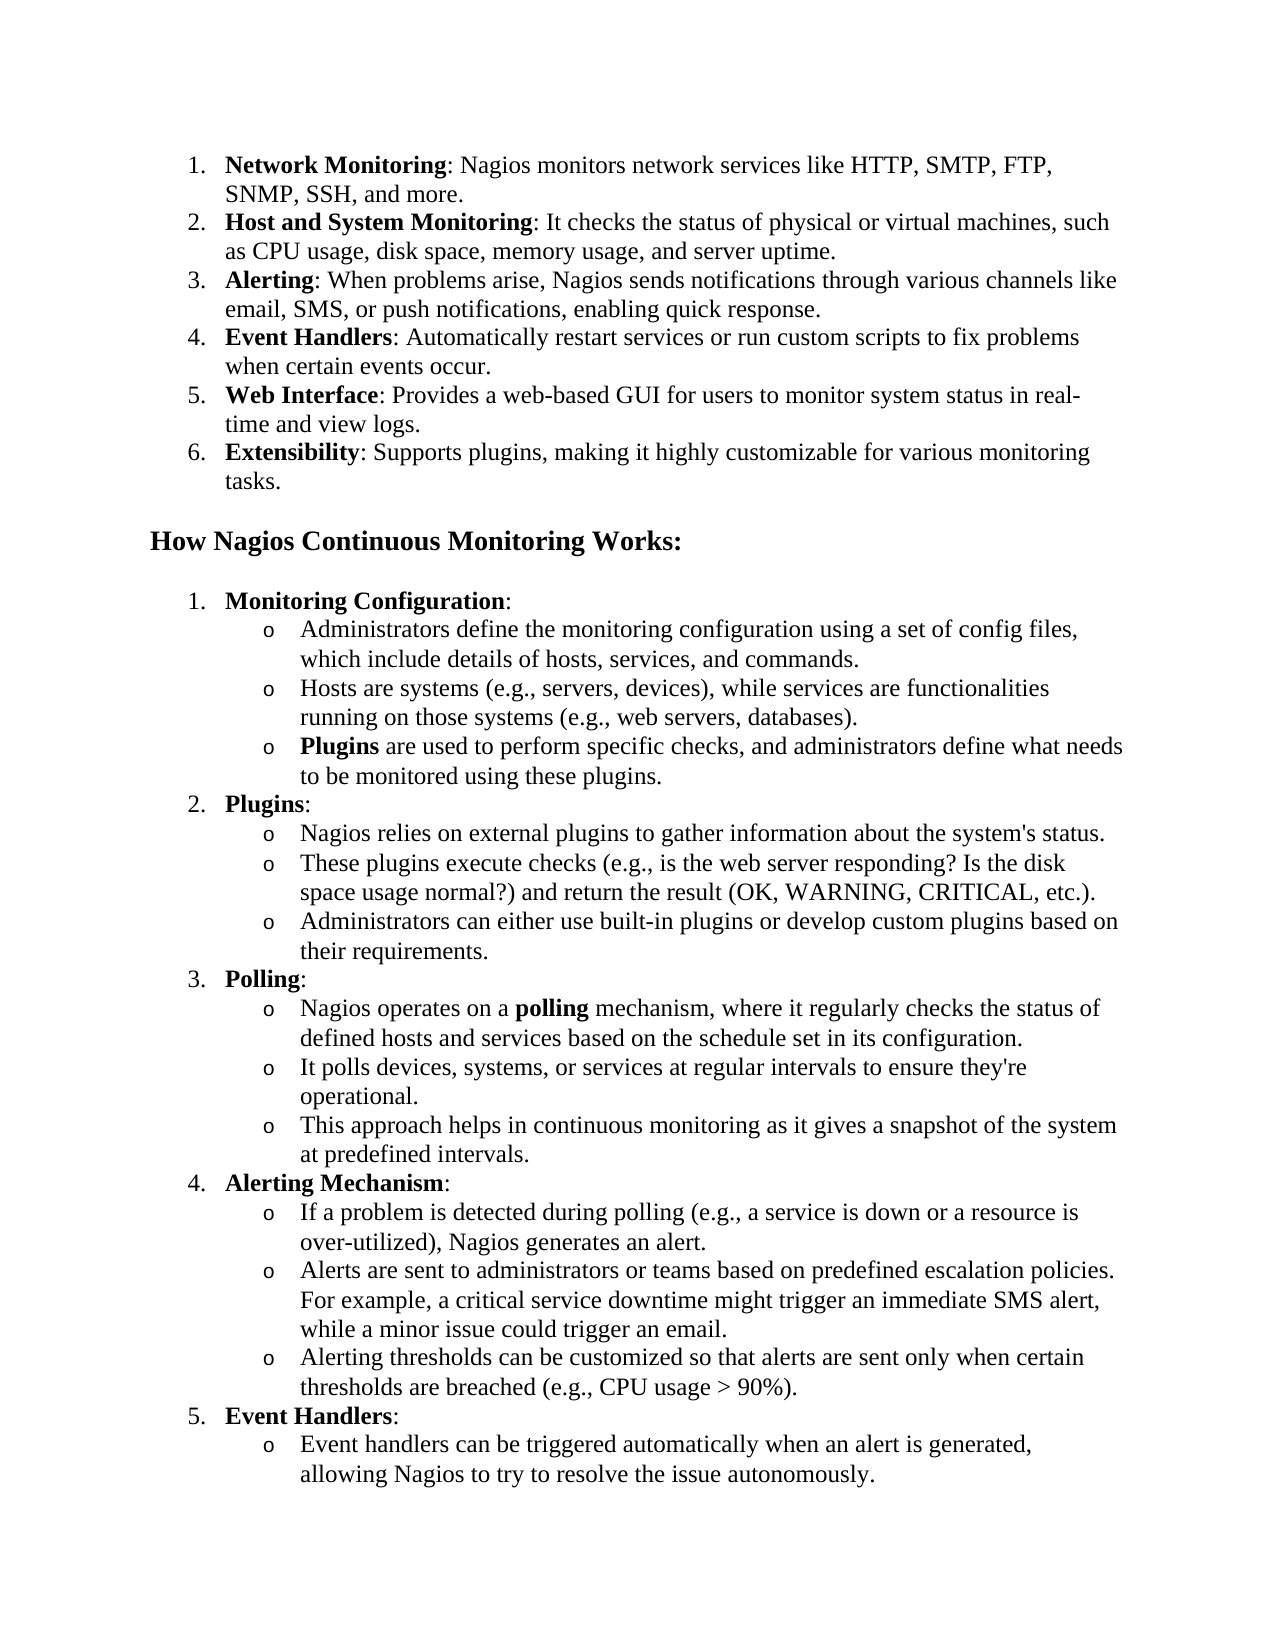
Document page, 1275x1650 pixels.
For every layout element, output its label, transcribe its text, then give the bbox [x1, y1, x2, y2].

list Alerts are sent to administrators or teams based on predefined escalation policies. For example, a critical service downtime might trigger an immediate SMS alert, while a minor issue could trigger an email. [262, 1255, 1125, 1342]
list Nagios relies on external plugins to gather information about the system's status. [262, 818, 1125, 848]
list Polling: [187, 964, 1125, 993]
list Alerting thresholds can be customized so that alerts are sent only when certain thresholds are breached (e.g., CPU usage > 90%). [262, 1342, 1125, 1401]
list Event handlers can be triggered automatically when an alert is generated, allowing Nagios to try to resolve the issue autonomously. [262, 1429, 1125, 1488]
list These plugins execute checks (e.g., is the web server responding? Is the disk space usage normal?) and return the result (OK, WARNING, CRITICAL, etc.). [262, 848, 1125, 906]
list Host and System Monitoring: It checks the status of physical or virtual machines, such as CPU usage, disk space, memory usage, and server uptime. [187, 207, 1125, 265]
list Event Handlers: Automatically restart services or run custom scripts to fix problems when certain events occur. [187, 322, 1125, 380]
list It polls devices, systems, or services at regular intervals to ensure they're operational. [262, 1052, 1125, 1110]
list Plugins are used to perform specific checks, and administrators define what needs to be monitored using these plugins. [262, 731, 1125, 789]
list Web Interface: Provides a web-based GUI for users to monitor system status in real-time and view logs. [187, 380, 1125, 437]
list Extensibility: Supports plugins, making it highly customizable for various monitoring tasks. [187, 437, 1125, 495]
list Administrators define the monitoring configuration using a set of config files, which include details of hosts, services, and commands. [262, 614, 1125, 673]
list Nagios operates on a polling mechanism, where it regularly checks the status of defined hosts and services based on the schedule set in its configuration. [262, 993, 1125, 1052]
list Administrators can either use built-in plugins or develop custom plugins based on their requirements. [262, 906, 1125, 964]
list Plugins: [187, 789, 1125, 818]
list Hosts are systems (e.g., servers, devices), while services are functionalities running on those systems (e.g., web servers, databases). [262, 673, 1125, 731]
list If a problem is detected during polling (e.g., a service is down or a resource is over-utilized), Nagios generates an alert. [262, 1197, 1125, 1255]
list Monitoring Configuration: [187, 586, 1125, 614]
list This approach helps in continuous monitoring as it gives a snapshot of the system at predefined intervals. [262, 1110, 1125, 1168]
text How Nagios Continuous Monitoring Works: [150, 524, 1125, 557]
list Event Handlers: [187, 1401, 1125, 1429]
list Alerting: When problems arise, Nagios sends notifications through various channels like email, SMS, or push notifications, enabling quick response. [187, 265, 1125, 322]
list Alerting Mechanism: [187, 1168, 1125, 1197]
list Network Monitoring: Nagios monitors network services like HTTP, SMTP, FTP, SNMP, SSH, and more. [187, 150, 1125, 207]
